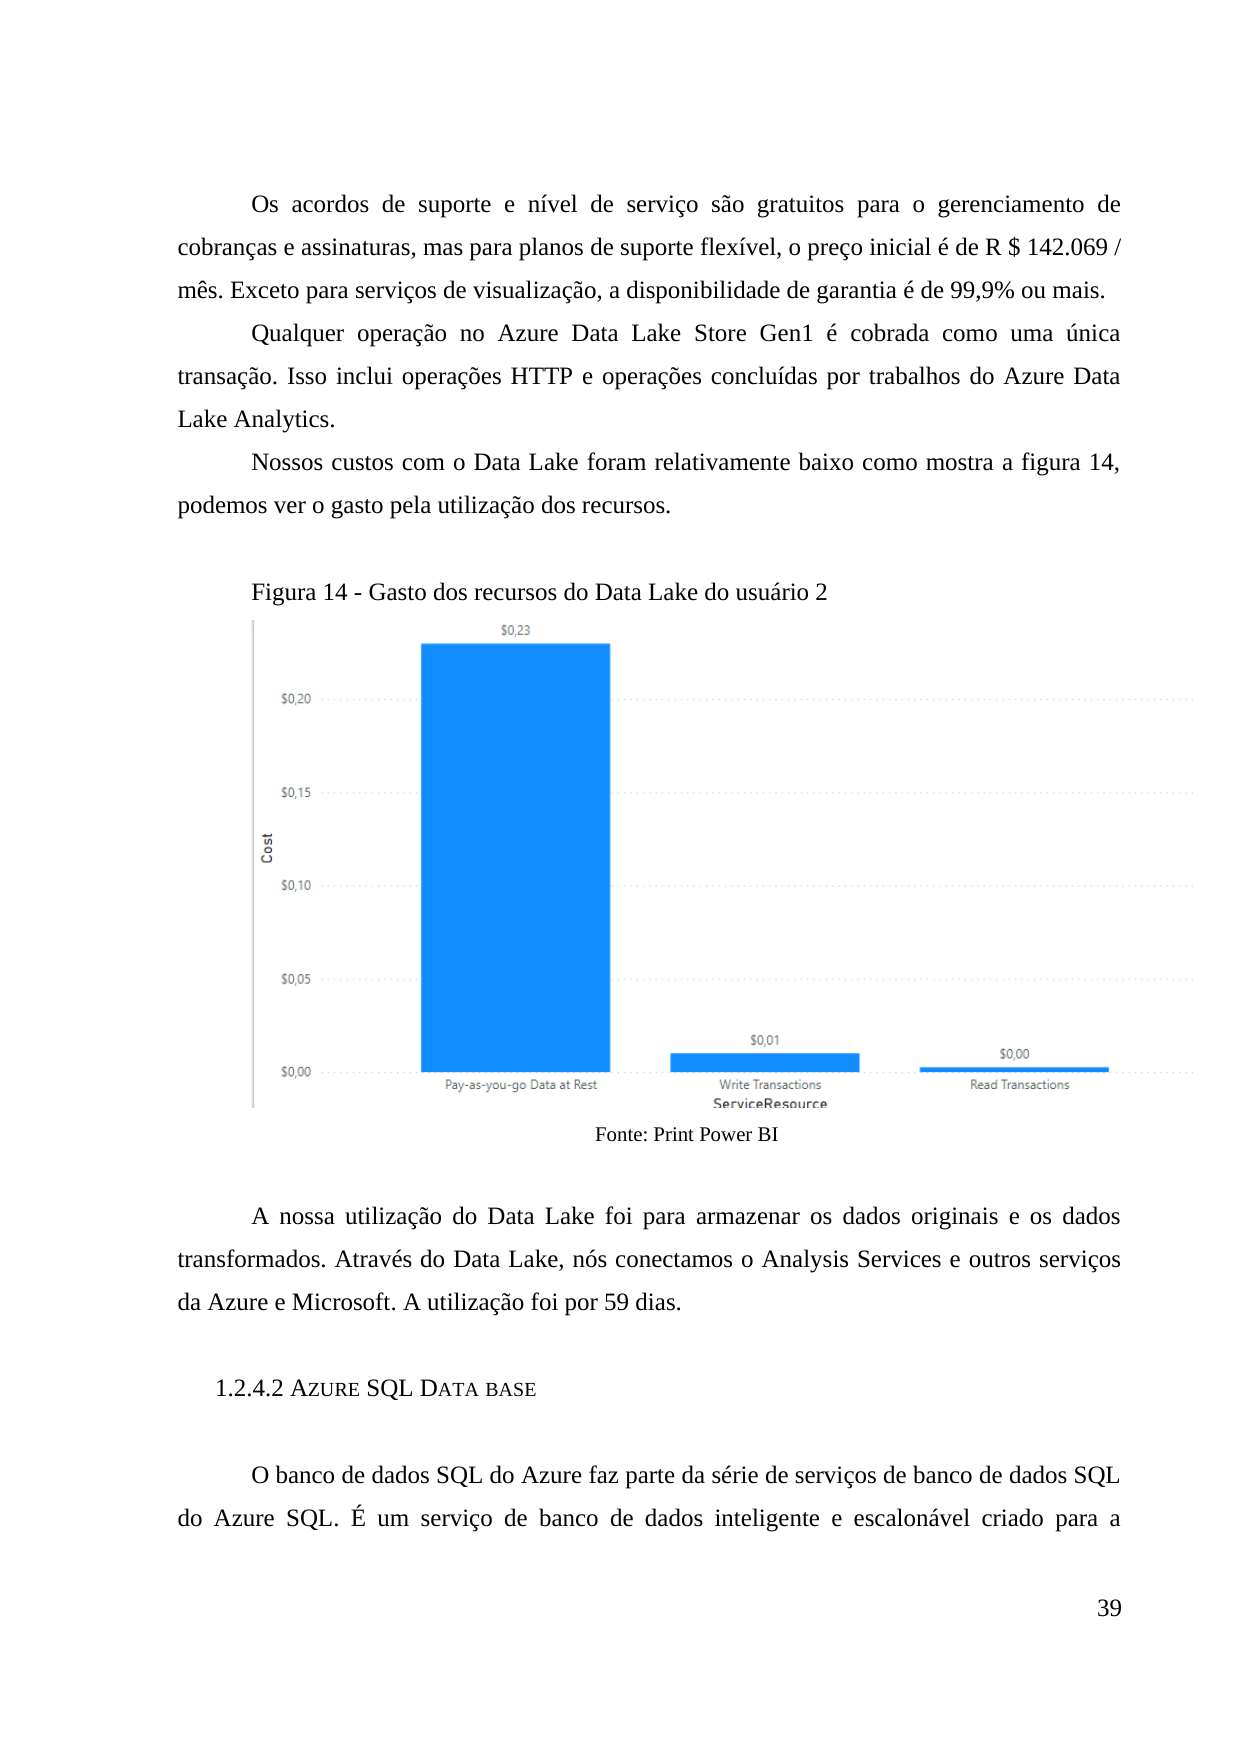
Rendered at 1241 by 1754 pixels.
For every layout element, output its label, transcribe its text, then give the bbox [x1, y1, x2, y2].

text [177, 1460, 1122, 1532]
picture [251, 620, 1195, 1108]
subtitle 1.2.4.2 Azure SQL Data base [215, 1373, 1122, 1402]
text Qualquer operação no Azure Data Lake Store Gen1 é cobrada como uma única transação. Isso inclui operações HTTP e operações concluídas por trabalhos do Azure Data Lake Analytics. [177, 318, 1122, 433]
text Fonte: Print Power BI [177, 1122, 1122, 1146]
text Nossos custos com o Data Lake foram relativamente baixo como mostra a figura 14, podemos ver o gasto pela utilização dos recursos. [177, 447, 1122, 519]
text A nossa utilização do Data Lake foi para armazenar os dados originais e os dados transformados. Através do Data Lake, nós conectamos o Analysis Services e outros serviços da Azure e Microsoft. A utilização foi por 59 dias. [177, 1201, 1122, 1316]
text Figura 14 - Gasto dos recursos do Data Lake do usuário 2 [177, 577, 1122, 606]
text Os acordos de suporte e nível de serviço são gratuitos para o gerenciamento de cobranças e assinaturas, mas para planos de suporte flexível, o preço inicial é de R $ 142.069 / mês. Exceto para serviços de visualização, a disponibilidade de garantia é de 99,9% ou mais. [177, 189, 1122, 304]
